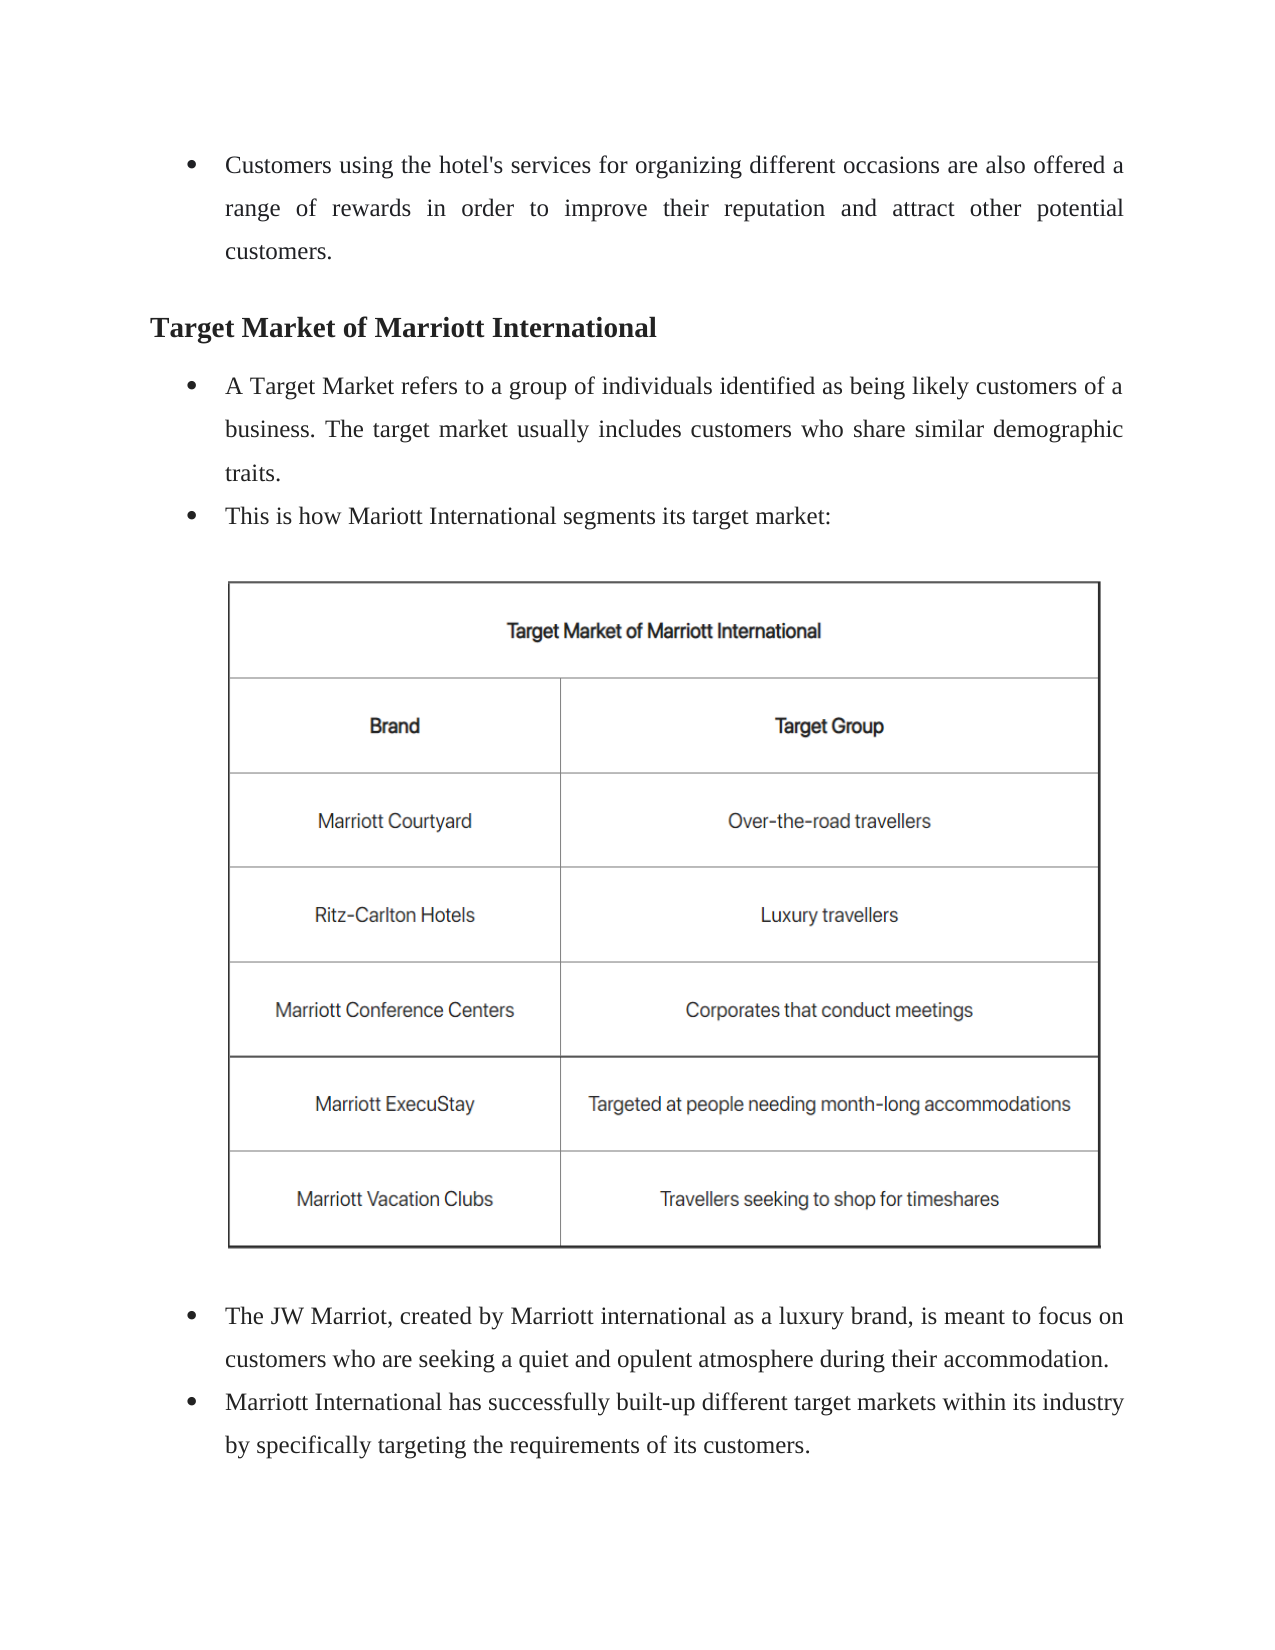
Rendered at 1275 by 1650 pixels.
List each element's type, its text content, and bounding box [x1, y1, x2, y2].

list Customers using the hotel's services for organizing different occasions are also offered a range of rewards in order to improve their reputation and attract other potential customers. [187, 150, 1125, 265]
list A Target Market refers to a group of individuals identified as being likely customers of a business. The target market usually includes customers who share similar demographic traits. [187, 371, 1125, 486]
subtitle Target Market of Marriott International [150, 311, 1125, 344]
list The JW Marriot, created by Marriott international as a luxury brand, is meant to focus on customers who are seeking a quiet and opulent atmosphere during their accommodation. [187, 1301, 1125, 1373]
list This is how Mariott International segments its target market: [187, 501, 1125, 529]
list Marriott International has successfully built-up different target markets within its industry by specifically targeting the requirements of its customers. [187, 1387, 1125, 1459]
picture [225, 575, 1106, 1253]
